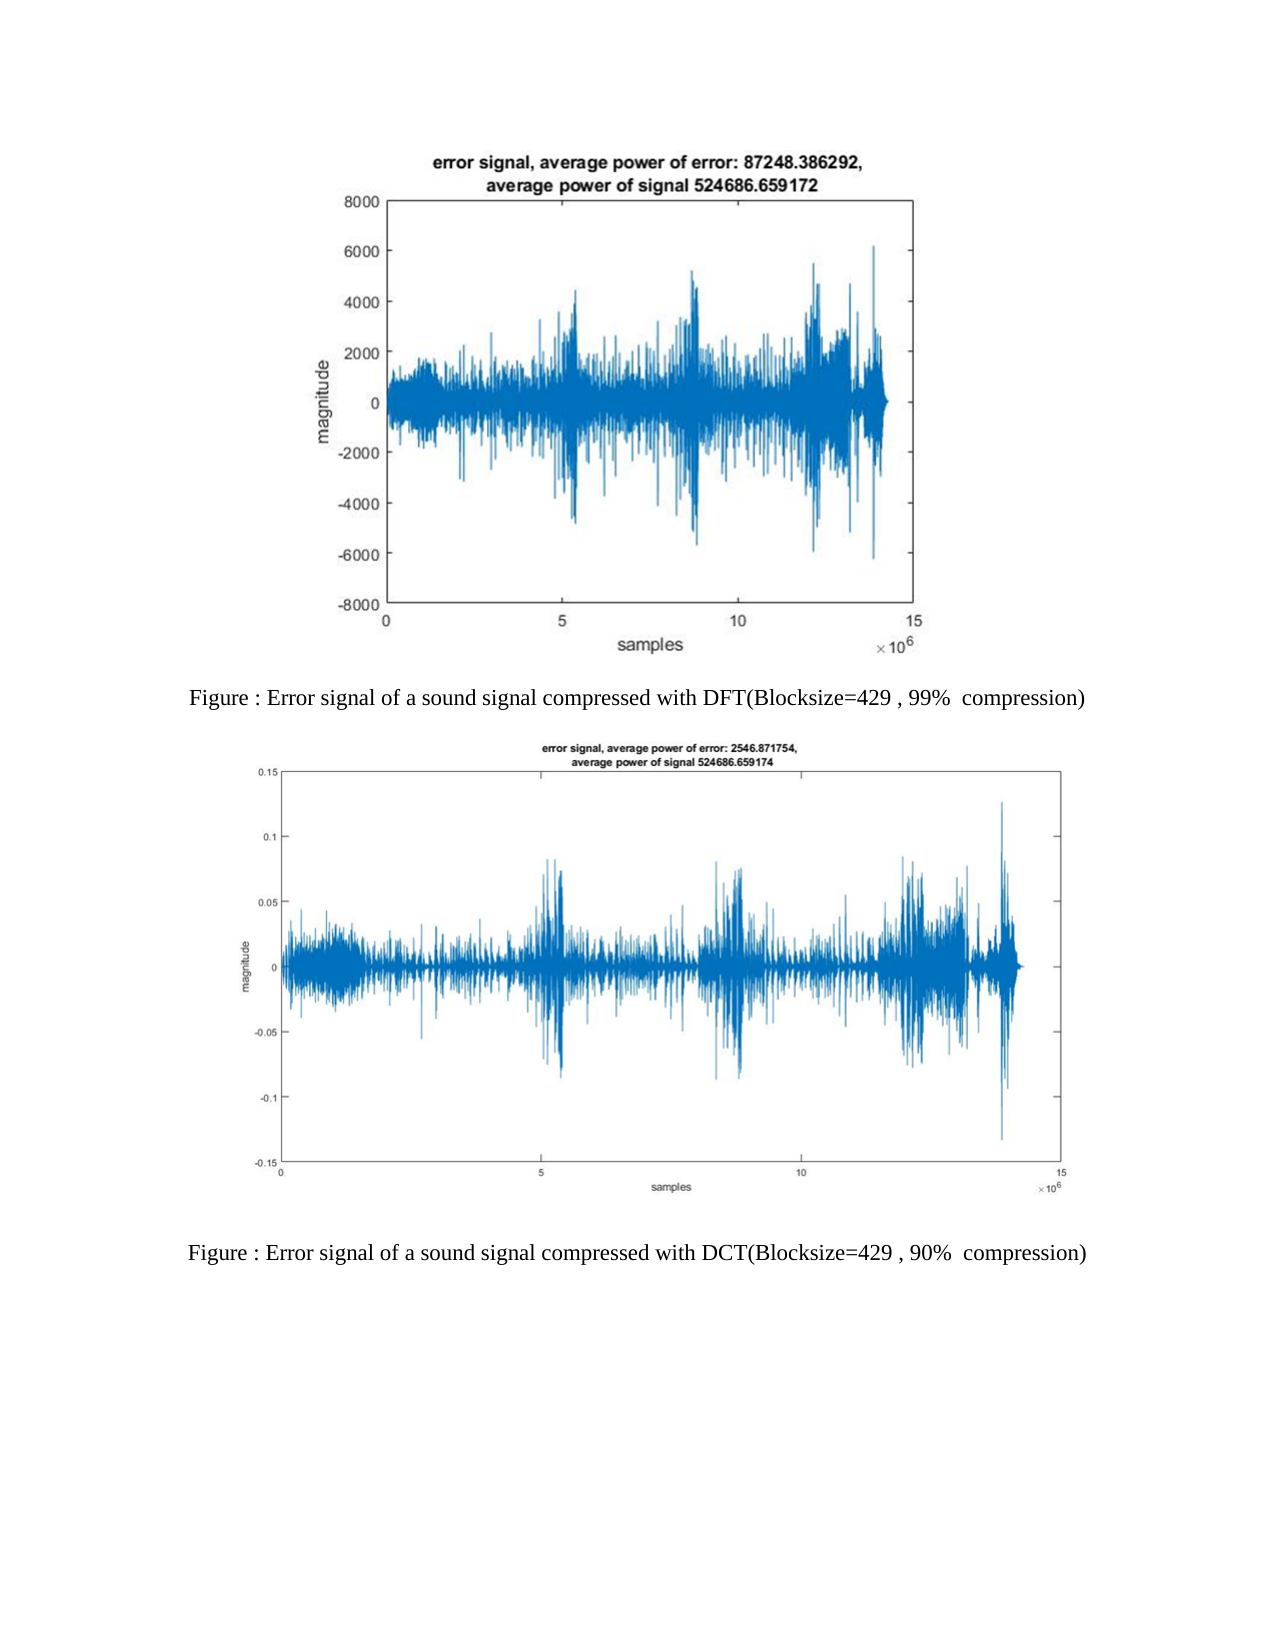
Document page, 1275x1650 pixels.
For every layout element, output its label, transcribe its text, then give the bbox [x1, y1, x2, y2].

picture [150, 735, 1157, 1215]
text Figure : Error signal of a sound signal compressed with DFT(Blocksize=429 , 99% compression) [150, 684, 1125, 710]
text Figure : Error signal of a sound signal compressed with DCT(Blocksize=429 , 90% compression) [150, 1239, 1125, 1266]
picture [298, 150, 978, 659]
